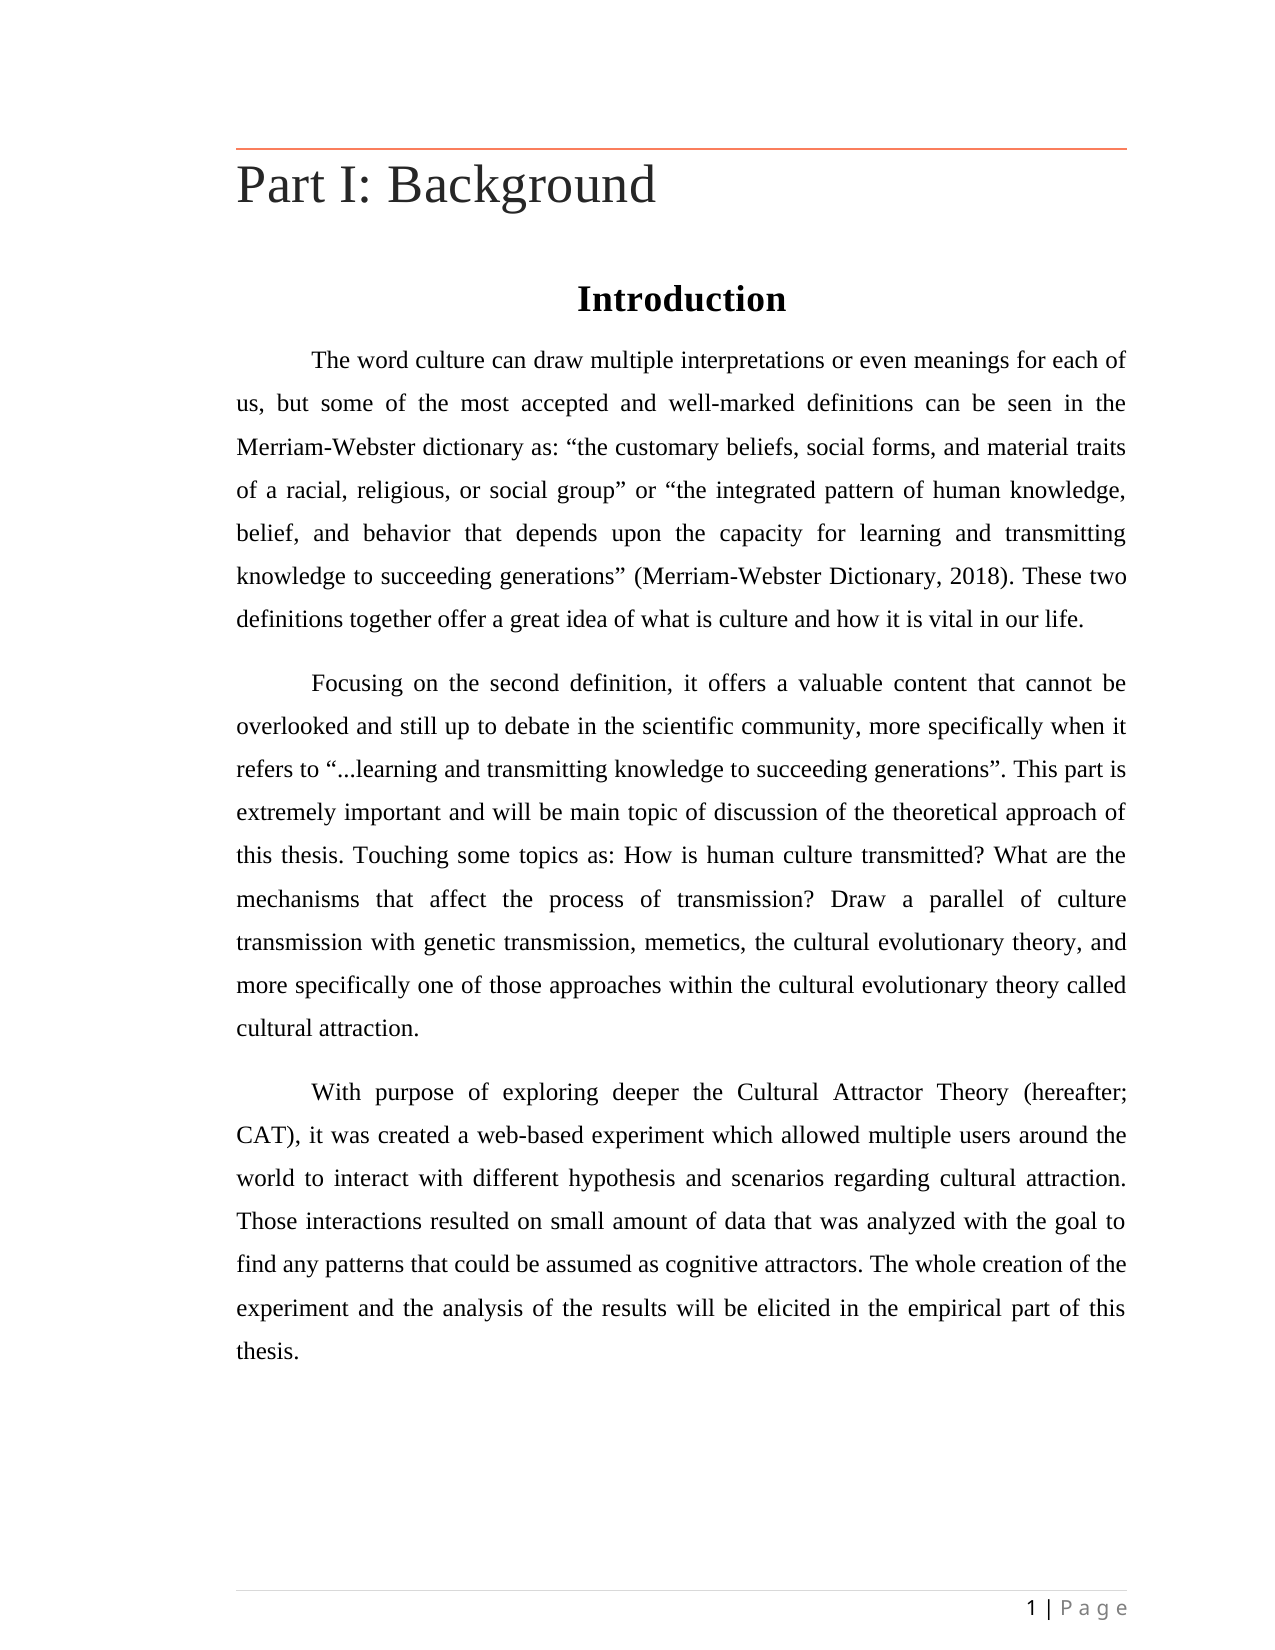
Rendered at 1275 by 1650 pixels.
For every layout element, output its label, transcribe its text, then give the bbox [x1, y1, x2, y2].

title Part I: Background [236, 150, 1127, 214]
text Focusing on the second definition, it offers a valuable content that cannot be overlooked and still up to debate in the scientific community, more specifically when it refers to “...learning and transmitting knowledge to succeeding generations”. This part is extremely important and will be main topic of discussion of the theoretical approach of this thesis. Touching some topics as: How is human culture transmitted? What are the mechanisms that affect the process of transmission? Draw a parallel of culture transmission with genetic transmission, memetics, the cultural evolutionary theory, and more specifically one of those approaches within the cultural evolutionary theory called cultural attraction. [236, 668, 1127, 1042]
text With purpose of exploring deeper the Cultural Attractor Theory (hereafter; CAT), it was created a web-based experiment which allowed multiple users around the world to interact with different hypothesis and scenarios regarding cultural attraction. Those interactions resulted on small amount of data that was analyzed with the goal to find any patterns that could be assumed as cognitive attractors. The whole creation of the experiment and the analysis of the results will be elicited in the empirical part of this thesis. [236, 1077, 1127, 1364]
subtitle Introduction [236, 277, 1127, 320]
text The word culture can draw multiple interpretations or even meanings for each of us, but some of the most accepted and well-marked definitions can be seen in the Merriam-Webster dictionary as: “the customary beliefs, social forms, and material traits of a racial, religious, or social group” or “the integrated pattern of human knowledge, belief, and behavior that depends upon the capacity for learning and transmitting knowledge to succeeding generations” . These two definitions together offer a great idea of what is culture and how it is vital in our life. [236, 345, 1127, 633]
